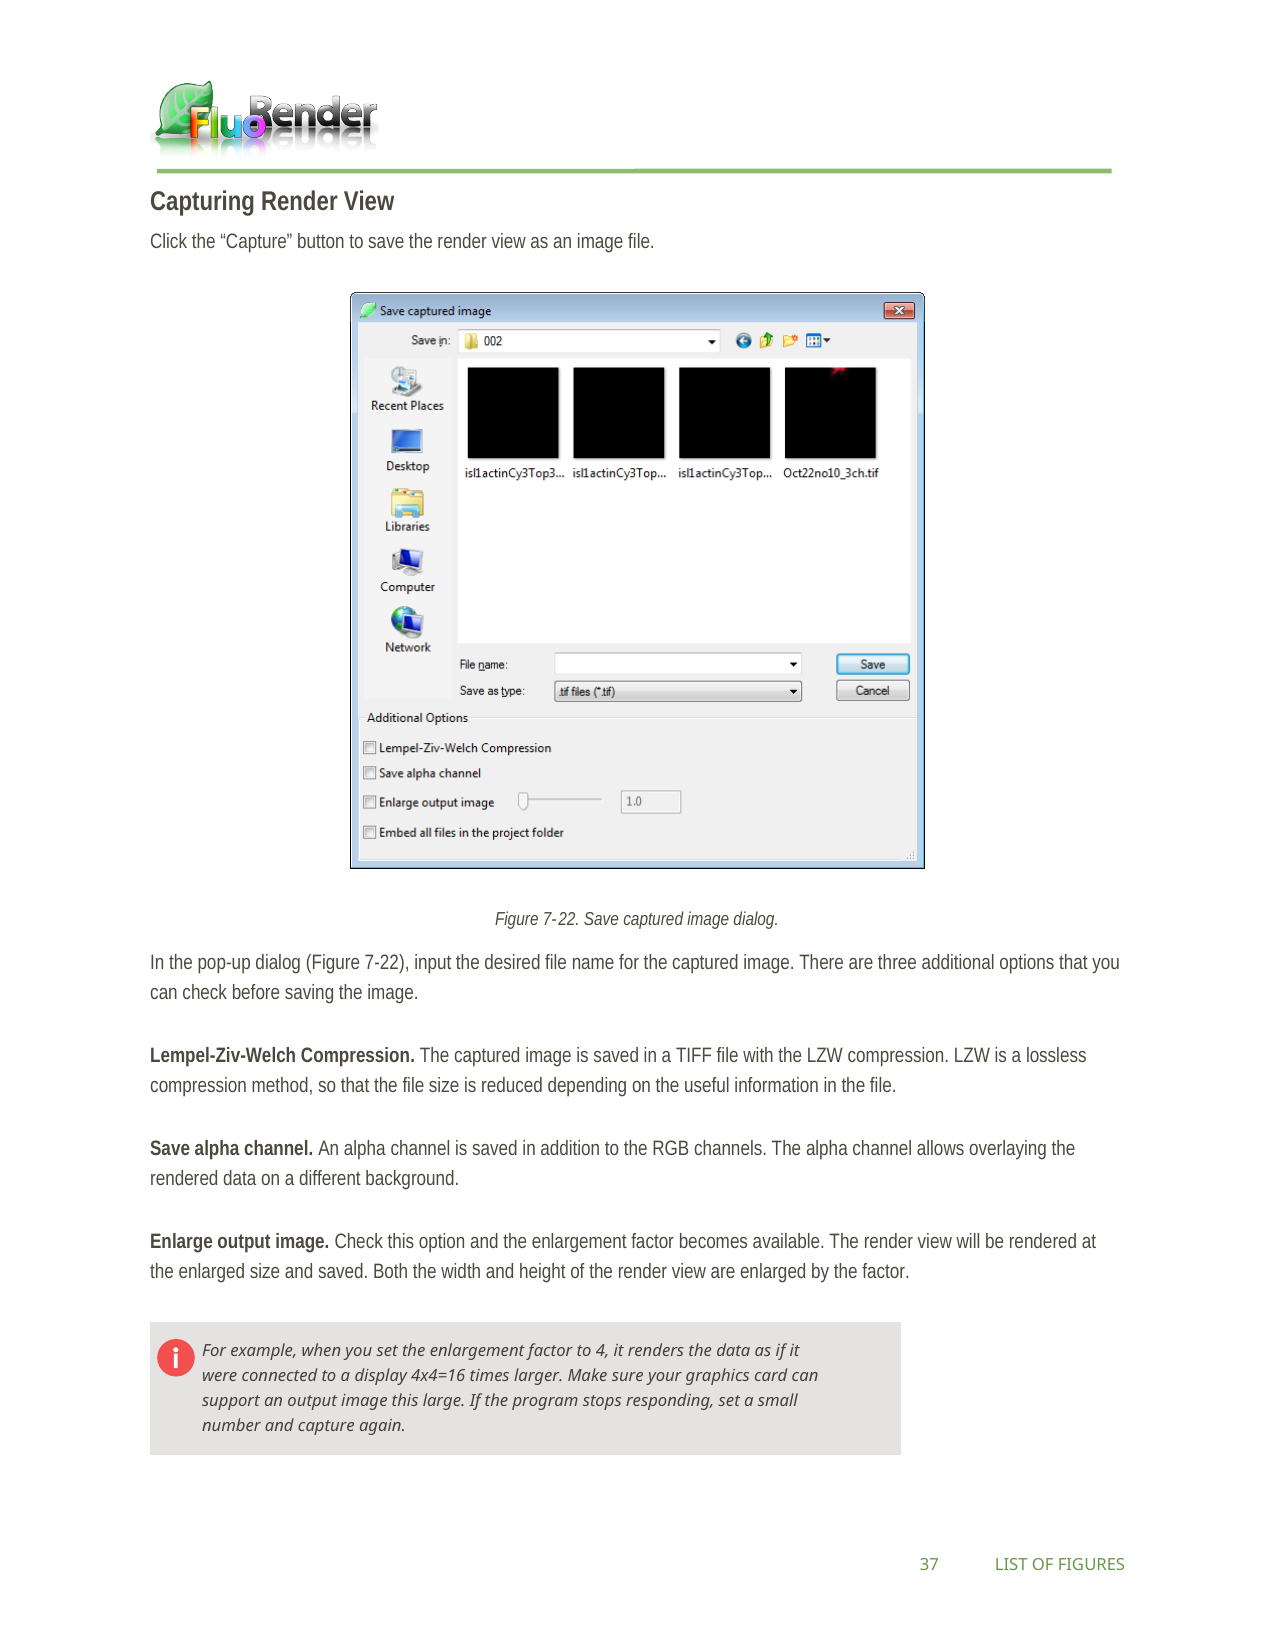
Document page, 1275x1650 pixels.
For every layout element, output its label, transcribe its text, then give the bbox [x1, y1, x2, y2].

table_header [150, 1322, 202, 1455]
text Enlarge output image. Check this option and the enlargement factor becomes available. The render view will be rendered at the enlarged size and saved. Both the width and height of the render view are enlarged by the factor. [150, 1229, 1125, 1283]
picture [150, 75, 379, 162]
text Save alpha channel. An alpha channel is saved in addition to the RGB channels. The alpha channel allows overlaying the rendered data on a different background. [150, 1136, 1125, 1190]
text Lempel-Ziv-Welch Compression. The captured image is saved in a TIFF file with the LZW compression. LZW is a lossless compression method, so that the file size is reduced depending on the useful information in the file. [150, 1043, 1125, 1097]
subtitle Capturing Render View [150, 185, 1125, 216]
table_header For example, when you set the enlargement factor to 4, it renders the data as if it were connected to a display 4x4=16 times larger. Make sure your graphics card can support an output image this large. If the program stops responding, set a small number and capture again. [202, 1322, 901, 1455]
picture [350, 292, 925, 869]
text Click the “Capture” button to save the render view as an image file. [150, 229, 1125, 253]
